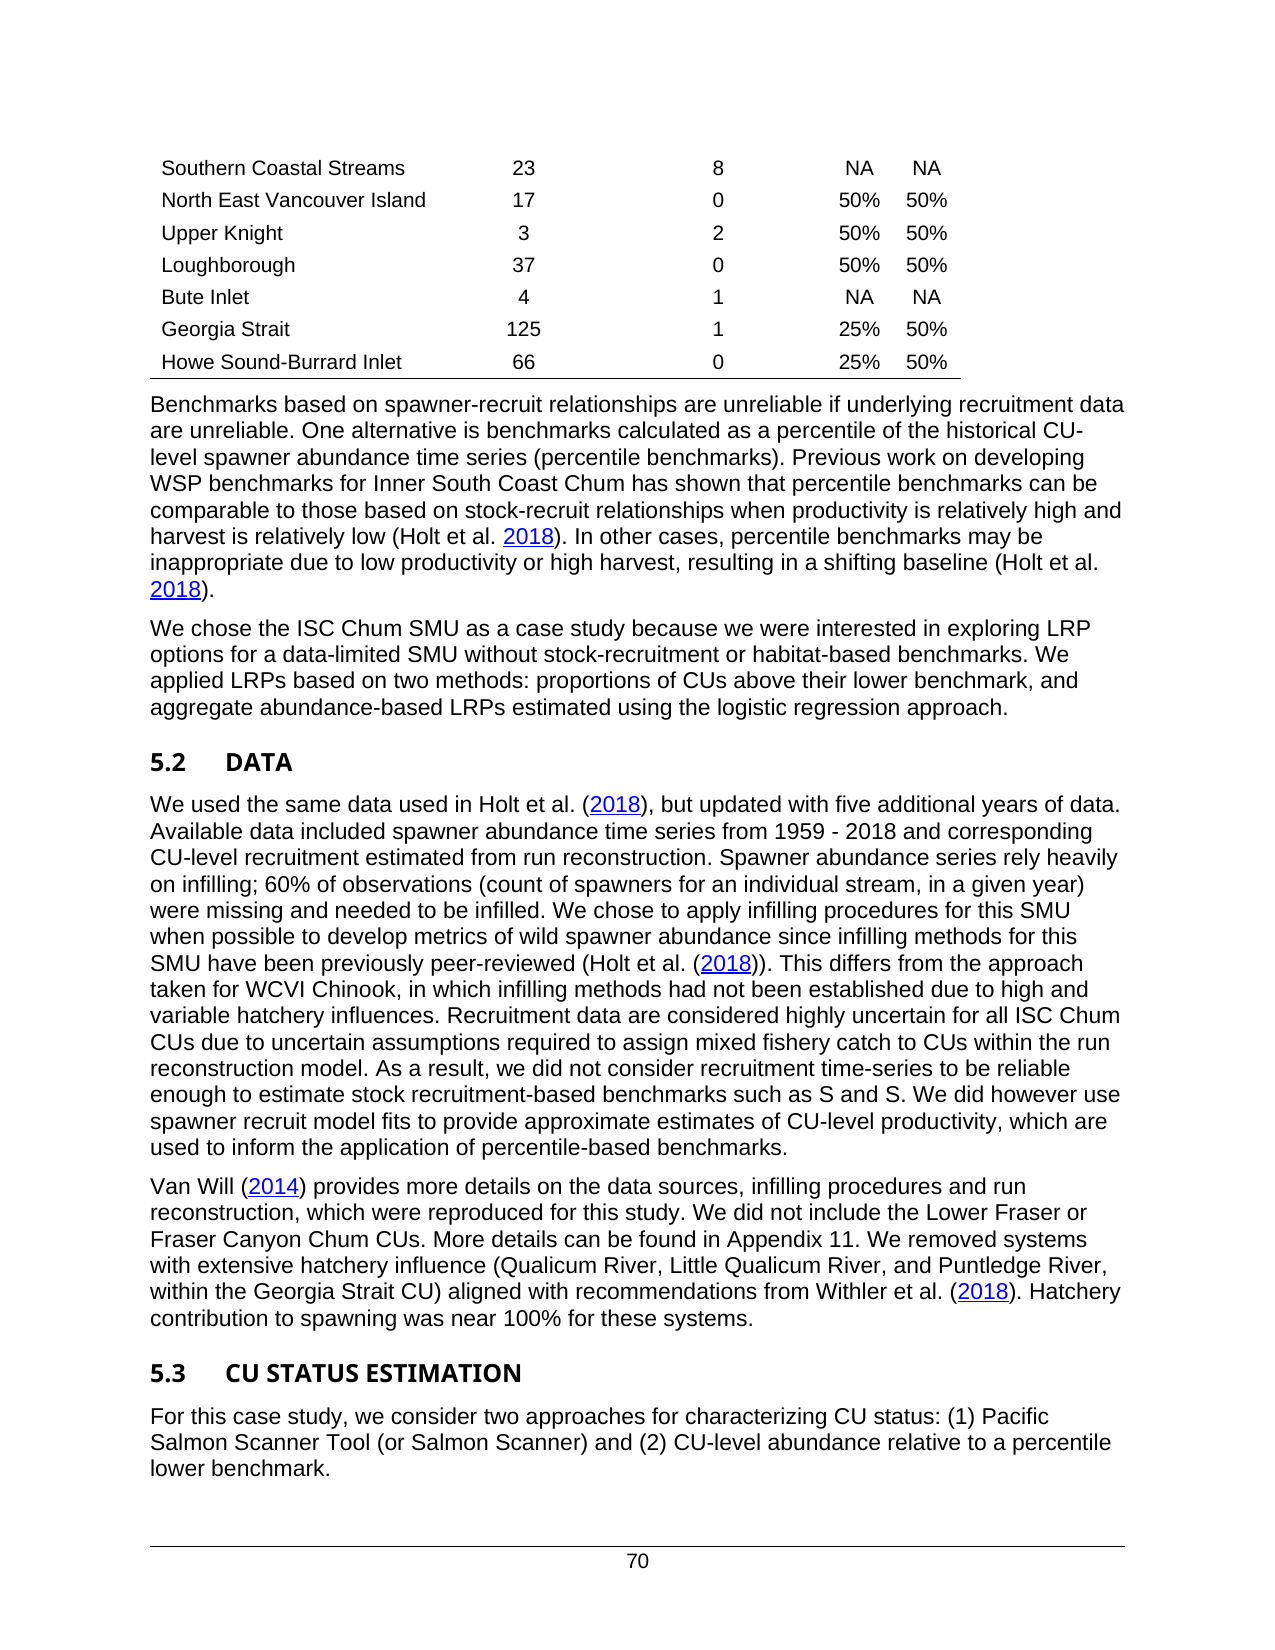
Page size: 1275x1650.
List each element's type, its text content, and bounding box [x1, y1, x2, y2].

table_cell 25% [827, 313, 892, 345]
table_cell Georgia Strait [150, 313, 438, 345]
table_cell Loughborough [150, 249, 438, 281]
table_cell 66 [438, 345, 609, 378]
table_cell 50% [892, 184, 961, 216]
table_cell 3 [438, 216, 609, 248]
table_cell NA [892, 281, 961, 313]
table_cell Southern Coastal Streams [150, 150, 438, 184]
table_cell 8 [610, 150, 827, 184]
table_cell NA [827, 281, 892, 313]
table_cell Bute Inlet [150, 281, 438, 313]
table_cell NA [892, 150, 961, 184]
subtitle 5.2 DATA [150, 745, 1125, 779]
table_cell 37 [438, 249, 609, 281]
table_cell Howe Sound-Burrard Inlet [150, 345, 438, 378]
table_cell 50% [892, 216, 961, 248]
table_cell 50% [892, 313, 961, 345]
text Van Will (2014) provides more details on the data sources, infilling procedures and run reconstruction, which were reproduced for this study. We did not include the Lower Fraser or Fraser Canyon Chum CUs. More details can be found in Appendix 11. We removed systems with extensive hatchery influence (Qualicum River, Little Qualicum River, and Puntledge River, within the Georgia Strait CU) aligned with recommendations from Withler et al. (2018). Hatchery contribution to spawning was near 100% for these systems. [150, 1173, 1125, 1331]
table_cell 0 [610, 249, 827, 281]
table_cell Upper Knight [150, 216, 438, 248]
table_cell 25% [827, 345, 892, 378]
table_cell 2 [610, 216, 827, 248]
text We used the same data used in Holt et al. (2018), but updated with five additional years of data. Available data included spawner abundance time series from 1959 - 2018 and corresponding CU-level recruitment estimated from run reconstruction. Spawner abundance series rely heavily on infilling; 60% of observations (count of spawners for an individual stream, in a given year) were missing and needed to be infilled. We chose to apply infilling procedures for this SMU when possible to develop metrics of wild spawner abundance since infilling methods for this SMU have been previously peer-reviewed (Holt et al. (2018)). This differs from the approach taken for WCVI Chinook, in which infilling methods had not been established due to high and variable hatchery influences. Recruitment data are considered highly uncertain for all ISC Chum CUs due to uncertain assumptions required to assign mixed fishery catch to CUs within the run reconstruction model. As a result, we did not consider recruitment time-series to be reliable enough to estimate stock recruitment-based benchmarks such as S and S. We did however use spawner recruit model fits to provide approximate estimates of CU-level productivity, which are used to inform the application of percentile-based benchmarks. [150, 791, 1125, 1160]
table_cell 4 [438, 281, 609, 313]
table_cell 125 [438, 313, 609, 345]
table_cell 1 [610, 281, 827, 313]
table_cell 0 [610, 184, 827, 216]
subtitle 5.3 CU STATUS ESTIMATION [150, 1356, 1125, 1390]
table_cell 50% [892, 249, 961, 281]
table_cell 50% [827, 216, 892, 248]
table_cell 23 [438, 150, 609, 184]
table_cell 0 [610, 345, 827, 378]
table_cell 50% [892, 345, 961, 378]
table_cell NA [827, 150, 892, 184]
table_cell 17 [438, 184, 609, 216]
table_cell North East Vancouver Island [150, 184, 438, 216]
text Benchmarks based on spawner-recruit relationships are unreliable if underlying recruitment data are unreliable. One alternative is benchmarks calculated as a percentile of the historical CU-level spawner abundance time series (percentile benchmarks). Previous work on developing WSP benchmarks for Inner South Coast Chum has shown that percentile benchmarks can be comparable to those based on stock-recruit relationships when productivity is relatively high and harvest is relatively low (Holt et al. 2018). In other cases, percentile benchmarks may be inappropriate due to low productivity or high harvest, resulting in a shifting baseline (Holt et al. 2018). [150, 391, 1125, 602]
text We chose the ISC Chum SMU as a case study because we were interested in exploring LRP options for a data-limited SMU without stock-recruitment or habitat-based benchmarks. We applied LRPs based on two methods: proportions of CUs above their lower benchmark, and aggregate abundance-based LRPs estimated using the logistic regression approach. [150, 614, 1125, 720]
text For this case study, we consider two approaches for characterizing CU status: (1) Pacific Salmon Scanner Tool (or Salmon Scanner) and (2) CU-level abundance relative to a percentile lower benchmark. [150, 1403, 1125, 1482]
table_cell 1 [610, 313, 827, 345]
table_cell 50% [827, 184, 892, 216]
table_cell 50% [827, 249, 892, 281]
